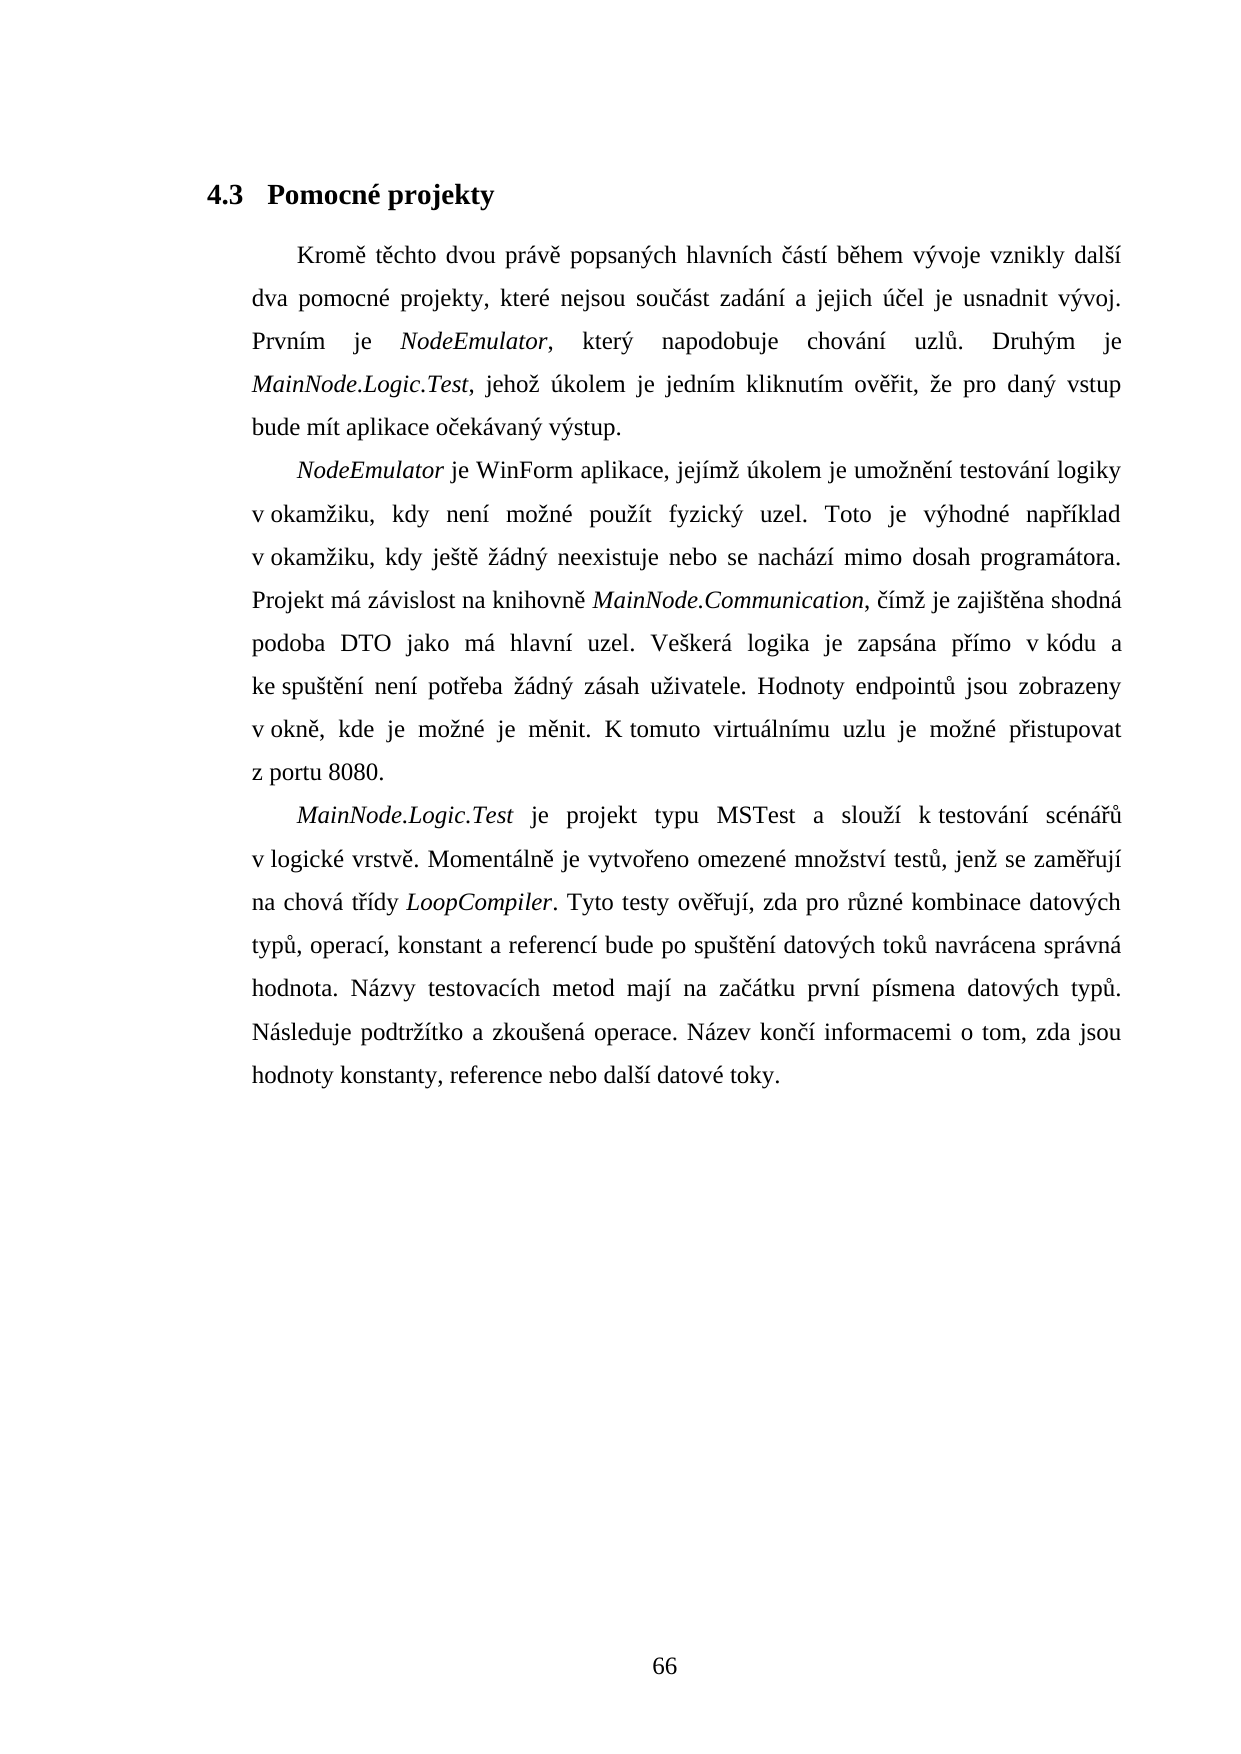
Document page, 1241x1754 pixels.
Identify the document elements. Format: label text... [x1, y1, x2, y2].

text MainNode.Logic.Test je projekt typu MSTest a slouží k testování scénářů v logické vrstvě. Momentálně je vytvořeno omezené množství testů, jenž se zaměřují na chová třídy LoopCompiler. Tyto testy ověřují, zda pro různé kombinace datových typů, operací, konstant a referencí bude po spuštění datových toků navrácena správná hodnota. Názvy testovacích metod mají na začátku první písmena datových typů. Následuje podtržítko a zkoušená operace. Název končí informacemi o tom, zda jsou hodnoty konstanty, reference nebo další datové toky. [252, 801, 1122, 1088]
text Kromě těchto dvou právě popsaných hlavních částí během vývoje vznikly další dva pomocné projekty, které nejsou součást zadání a jejich účel je usnadnit vývoj. Prvním je NodeEmulator, který napodobuje chování uzlů. Druhým je MainNode.Logic.Test, jehož úkolem je jedním kliknutím ověřit, že pro daný vstup bude mít aplikace očekávaný výstup. [252, 240, 1122, 441]
subtitle Pomocné projekty [207, 177, 1122, 211]
text NodeEmulator je WinForm aplikace, jejímž úkolem je umožnění testování logiky v okamžiku, kdy není možné použít fyzický uzel. Toto je výhodné například v okamžiku, kdy ještě žádný neexistuje nebo se nachází mimo dosah programátora. Projekt má závislost na knihovně MainNode.Communication, čímž je zajištěna shodná podoba DTO jako má hlavní uzel. Veškerá logika je zapsána přímo v kódu a ke spuštění není potřeba žádný zásah uživatele. Hodnoty endpointů jsou zobrazeny v okně, kde je možné je měnit. K tomuto virtuálnímu uzlu je možné přistupovat z portu 8080. [252, 456, 1122, 786]
